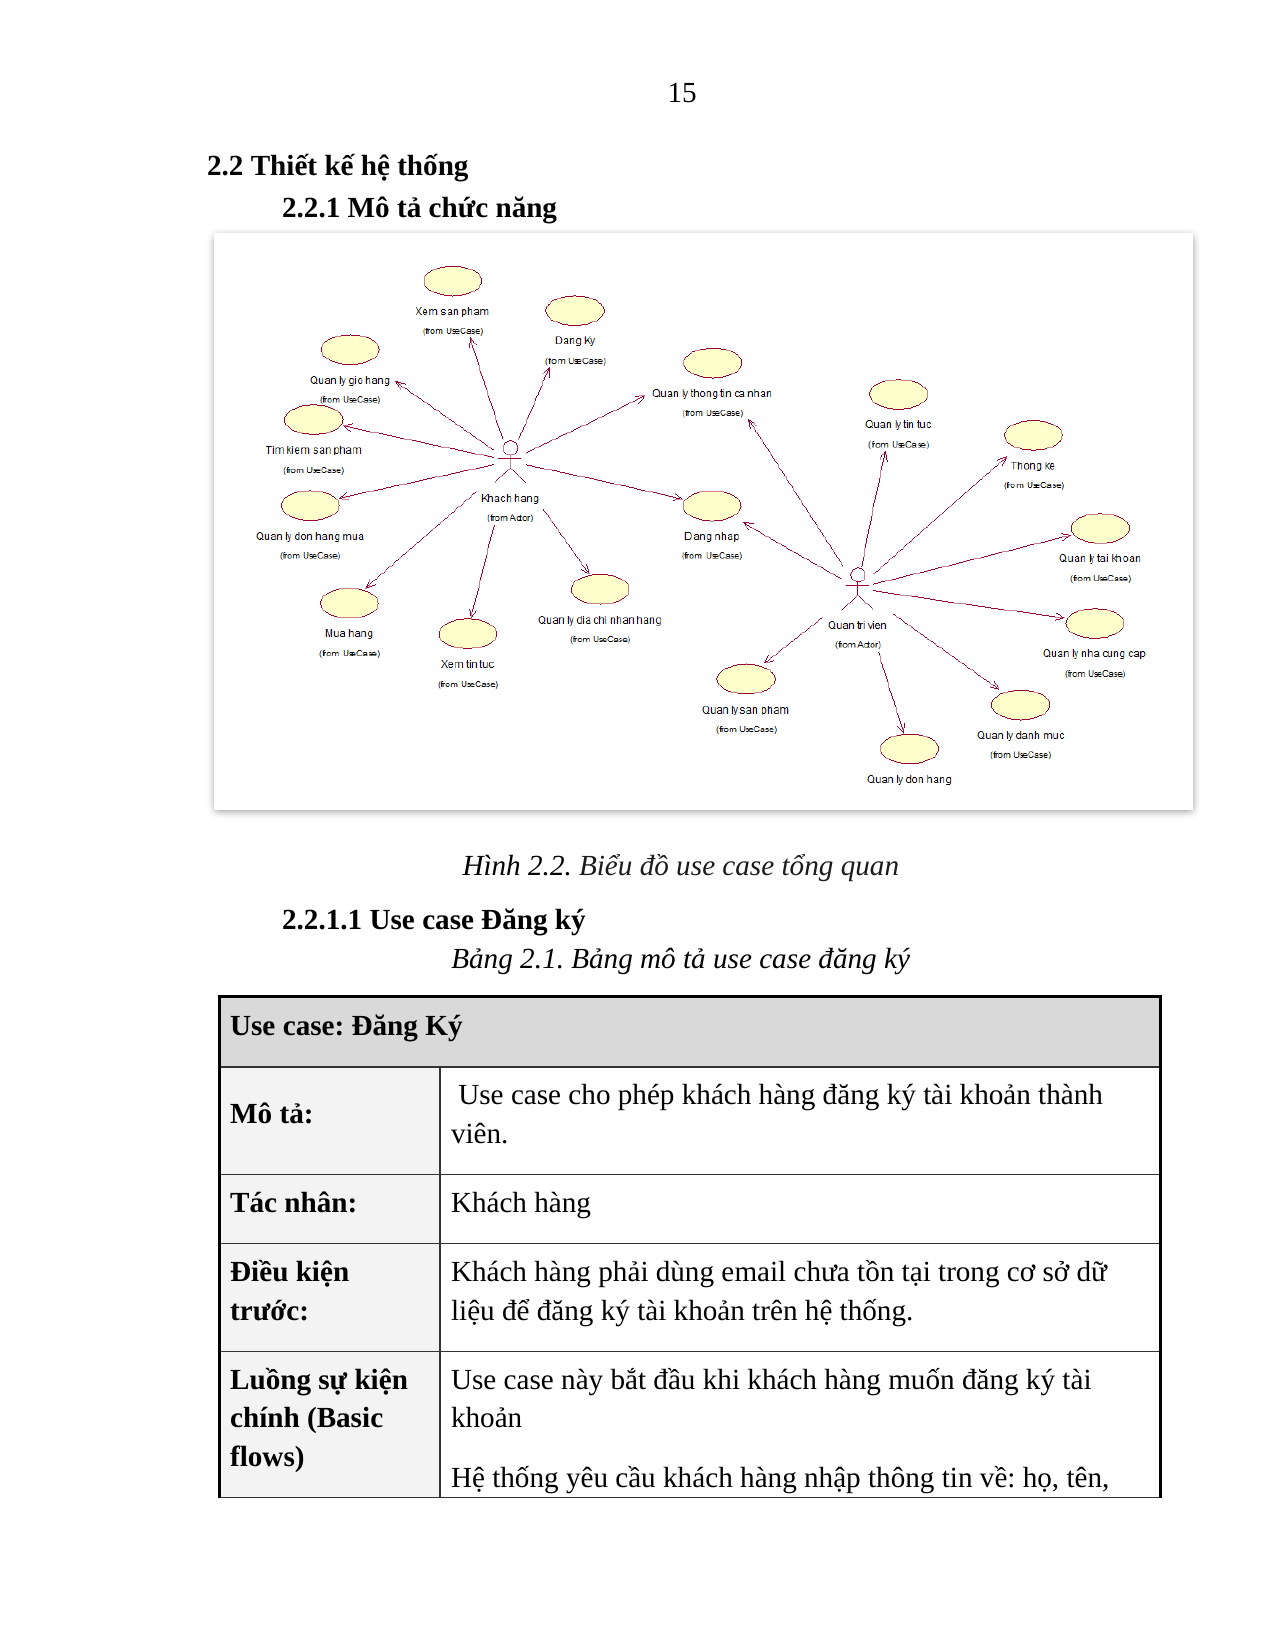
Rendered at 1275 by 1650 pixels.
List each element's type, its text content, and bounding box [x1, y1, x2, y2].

table_cell Use case cho phép khách hàng đăng ký tài khoản thành viên. [441, 1068, 1159, 1174]
table_cell Điều kiện trước: [221, 1244, 439, 1351]
table_header Use case: Đăng Ký [221, 998, 1159, 1066]
picture [229, 248, 1179, 795]
text Bảng 2.1. Bảng mô tả use case đăng ký [207, 941, 1157, 974]
subtitle 2.2 Thiết kế hệ thống [207, 148, 1157, 181]
table_cell Khách hàng [441, 1175, 1159, 1243]
table_cell Khách hàng phải dùng email chưa tồn tại trong cơ sở dữ liệu để đăng ký tài khoản trên hệ thống. [441, 1244, 1159, 1351]
table_cell Mô tả: [221, 1068, 439, 1174]
subtitle 2.2.1.1 Use case Đăng ký [282, 902, 1157, 936]
subtitle 2.2.1 Mô tả chức năng [282, 190, 1157, 224]
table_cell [221, 1352, 439, 1497]
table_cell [441, 1352, 1159, 1497]
table_cell Tác nhân: [221, 1175, 439, 1243]
